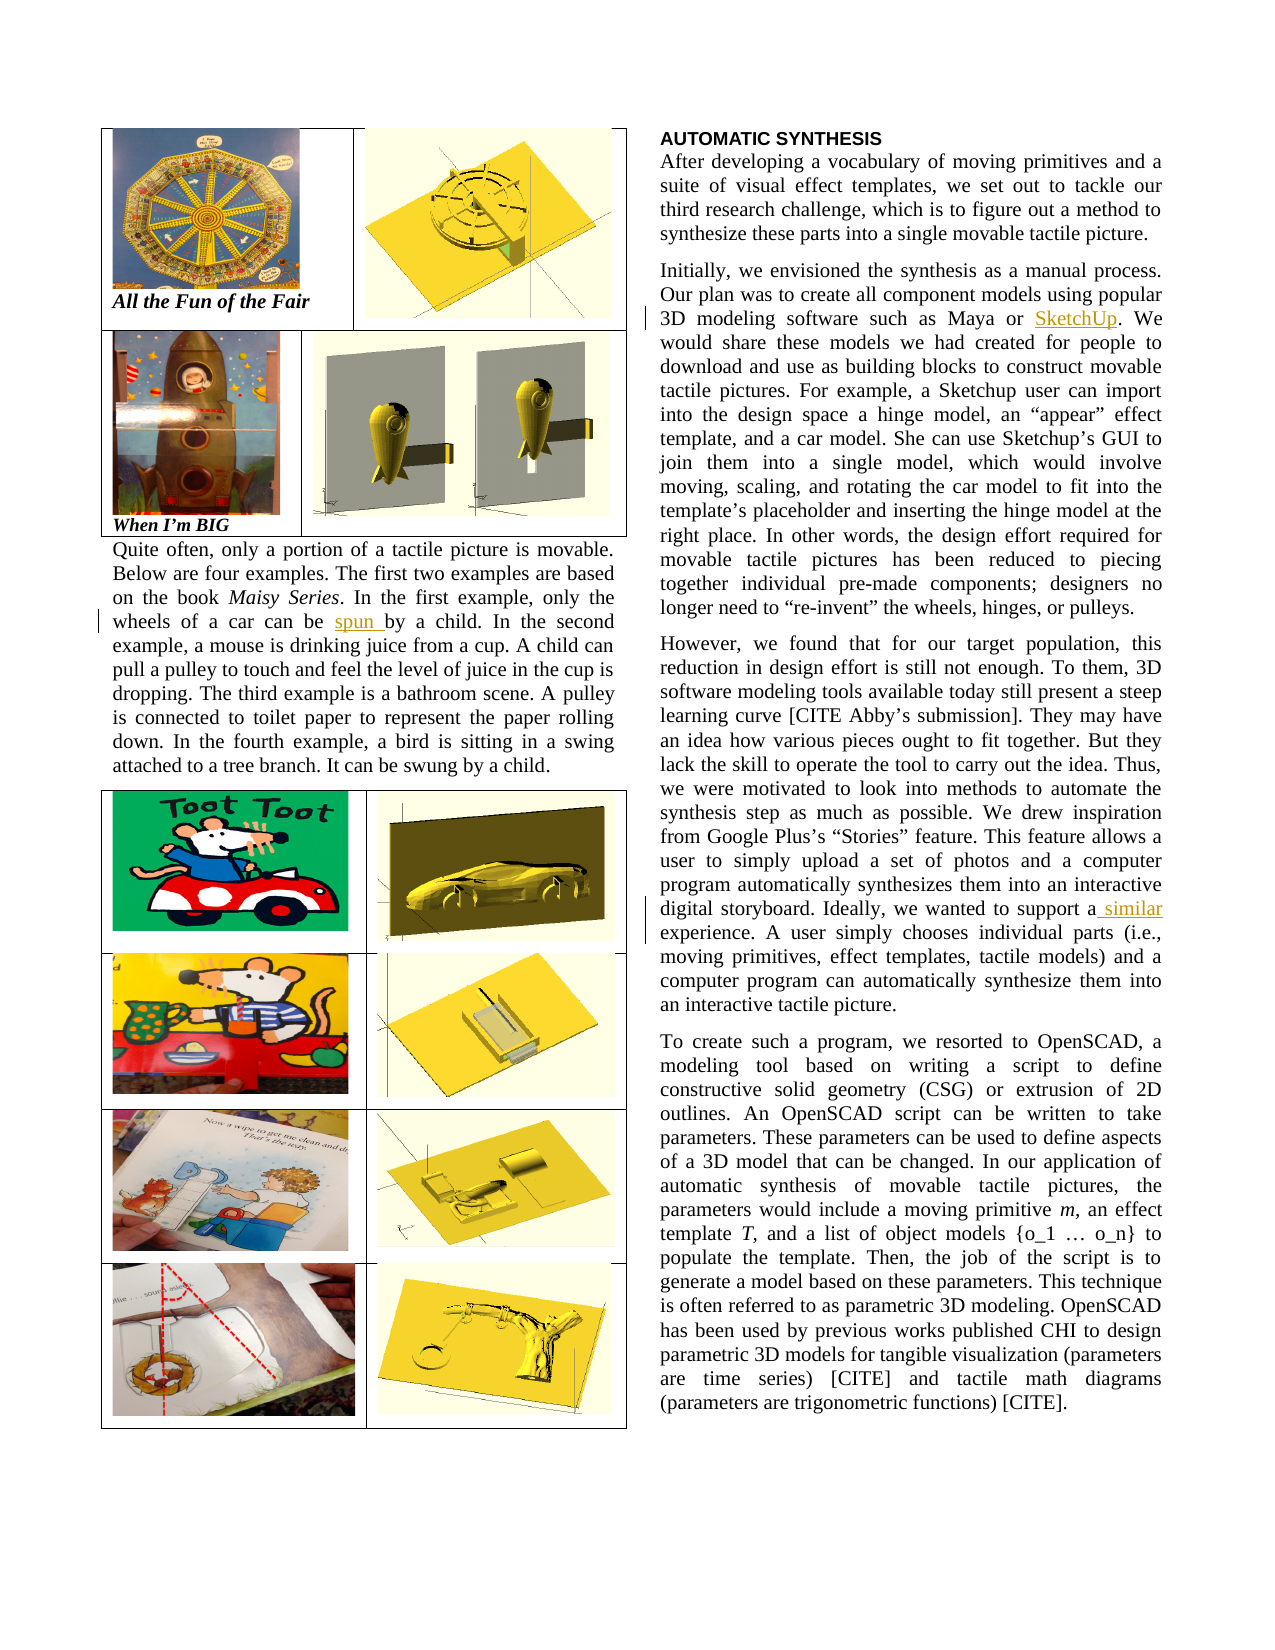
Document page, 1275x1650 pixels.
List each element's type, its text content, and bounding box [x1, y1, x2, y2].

table_header All the Fun of the Fair [102, 129, 353, 330]
table_cell [102, 954, 366, 1109]
table_header [354, 129, 626, 330]
text Quite often, only a portion of a tactile picture is movable. Below are four examples. The first two examples are based on the book Maisy Series. In the first example, only the wheels of a car can be by a child. In the second example, a mouse is drinking juice from a cup. A child can pull a pulley to touch and feel the level of juice in the cup is dropping. The third example is a bathroom scene. A pulley is connected to toilet paper to represent the paper rolling down. In the fourth example, a bird is sitting in a swing attached to a tree branch. It can be swung by a child. [112, 537, 615, 777]
picture [112, 1110, 349, 1251]
picture [112, 128, 300, 289]
text To create such a program, we resorted to OpenSCAD, a modeling tool based on writing a script to define constructive solid geometry (CSG) or extrusion of 2D outlines. An OpenSCAD script can be written to take parameters. These parameters can be used to define aspects of a 3D model that can be changed. In our application of automatic synthesis of movable tactile pictures, the parameters would include a moving primitive m, an effect template T, and a list of object models {o_1 … o_n} to populate the template. Then, the job of the script is to generate a model based on these parameters. This technique is often referred to as parametric 3D modeling. OpenSCAD has been used by previous works published CHI to design parametric 3D models for tangible visualization (parameters are time series) [CITE] and tactile math diagrams (parameters are trigonometric functions) [CITE]. [660, 1029, 1162, 1414]
table_cell [367, 1264, 626, 1428]
table_cell [102, 1110, 366, 1263]
text After developing a vocabulary of moving primitives and a suite of visual effect templates, we set out to tackle our third research challenge, which is to figure out a method to synthesize these parts into a single movable tactile picture. [660, 149, 1162, 245]
picture [312, 331, 610, 516]
table_cell [367, 954, 626, 1109]
picture [377, 953, 616, 1097]
picture [112, 791, 349, 931]
table_cell [367, 1110, 626, 1263]
subtitle AUTOMATIC SYNTHESIS [660, 127, 1162, 149]
table_cell When I’m BIG [102, 331, 301, 536]
text However, we found that for our target population, this reduction in design effort is still not enough. To them, 3D software modeling tools available today still present a steep learning curve [CITE Abby’s submission]. They may have an idea how various pieces ought to fit together. But they lack the skill to operate the tool to carry out the idea. Thus, we were motivated to look into methods to automate the synthesis step as much as possible. We drew inspiration from Google Plus’s “Stories” feature. This feature allows a user to simply upload a set of photos and a computer program automatically synthesizes them into an interactive digital storyboard. Ideally, we wanted to support aexperience. A user simply chooses individual parts (i.e., moving primitives, effect templates, tactile models) and a computer program can automatically synthesize them into an interactive tactile picture. [660, 631, 1162, 1016]
table_cell [302, 331, 626, 536]
picture [112, 953, 349, 1094]
picture [112, 1263, 356, 1416]
picture [377, 1110, 615, 1247]
table_cell [102, 1264, 366, 1428]
picture [377, 791, 615, 941]
picture [112, 331, 281, 515]
picture [377, 1263, 612, 1414]
table_header [102, 791, 366, 953]
picture [364, 128, 612, 318]
text Initially, we envisioned the synthesis as a manual process. Our plan was to create all component models using popular 3D modeling software such as Maya or . We would share these models we had created for people to download and use as building blocks to construct movable tactile pictures. For example, a Sketchup user can import into the design space a hinge model, an “appear” effect template, and a car model. She can use Sketchup’s GUI to join them into a single model, which would involve moving, scaling, and rotating the car model to fit into the template’s placeholder and inserting the hinge model at the right place. In other words, the design effort required for movable tactile pictures has been reduced to piecing together individual pre-made components; designers no longer need to “re-invent” the wheels, hinges, or pulleys. [660, 258, 1162, 619]
table_header [367, 791, 626, 953]
